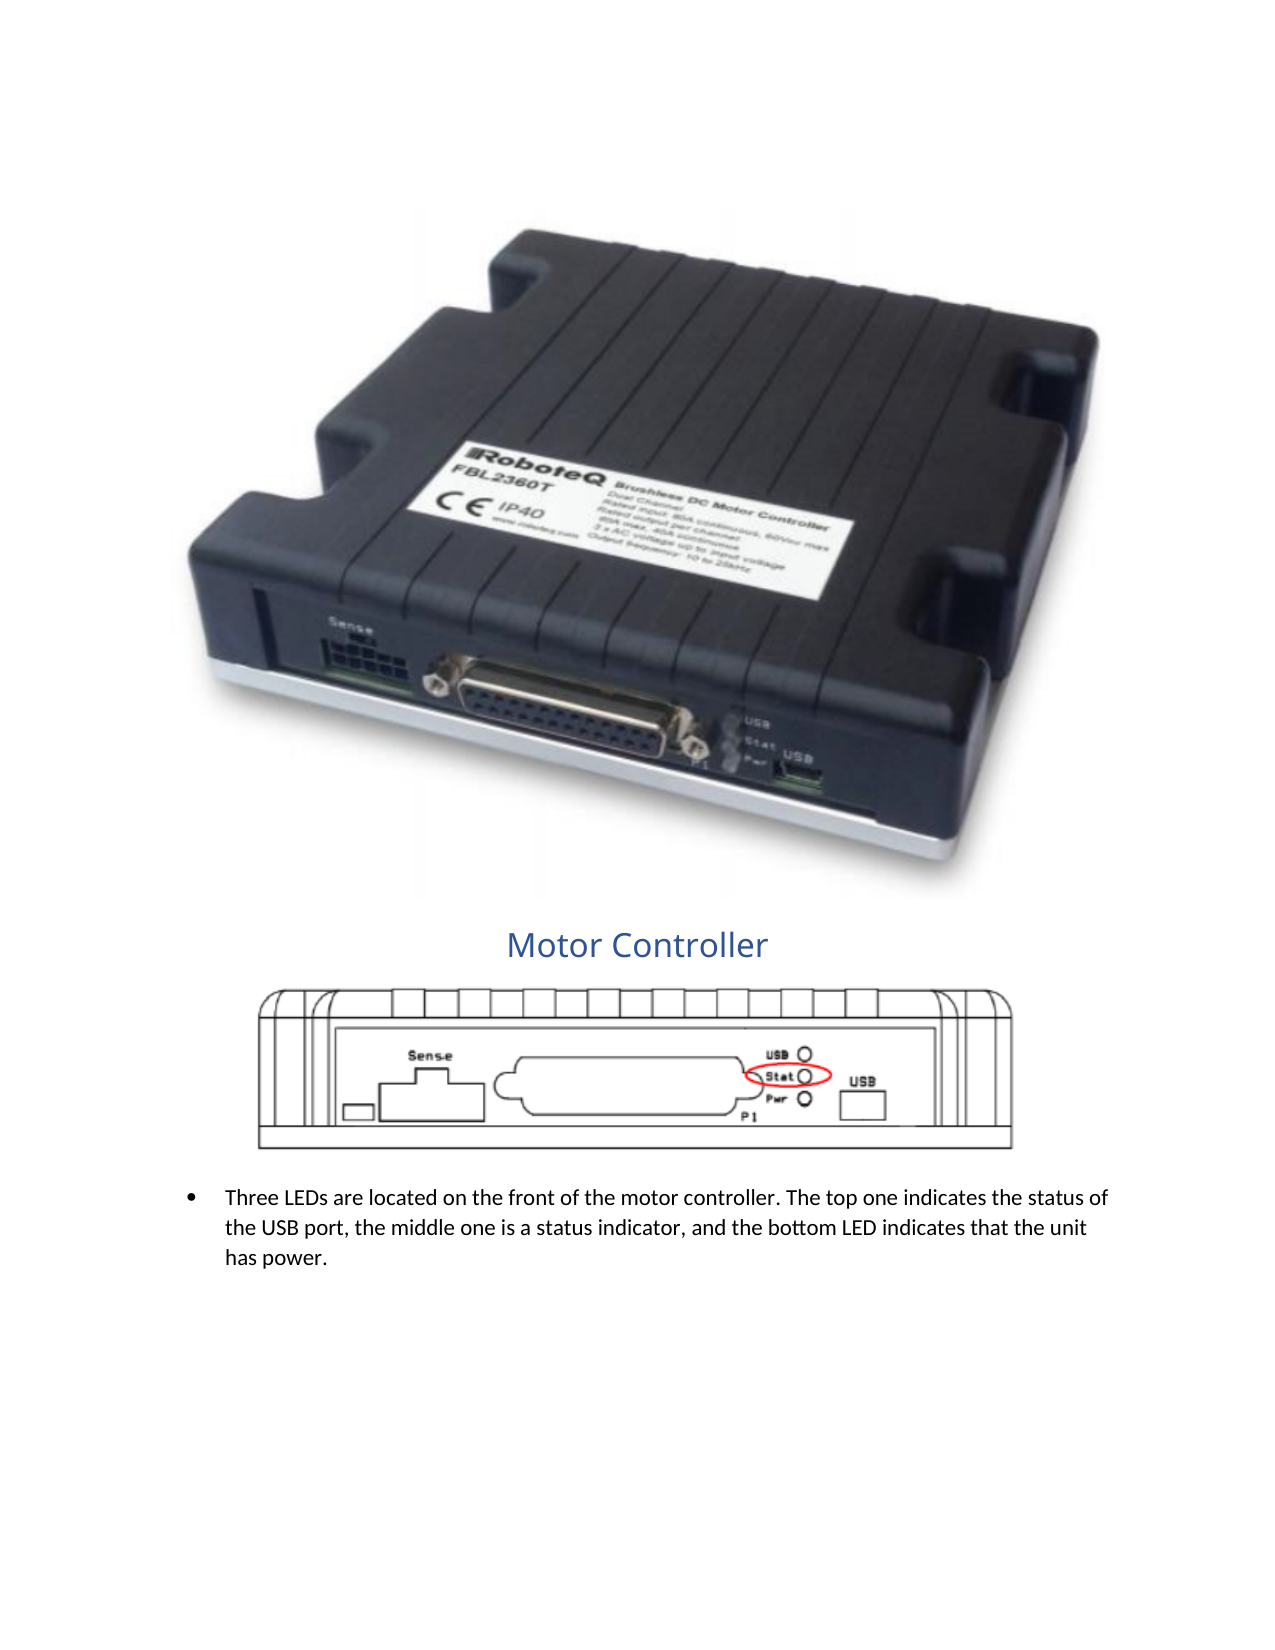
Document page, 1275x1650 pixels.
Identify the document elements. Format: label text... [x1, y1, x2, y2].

list Three LEDs are located on the front of the motor controller. The top one indicates the status of the USB port, the middle one is a status indicator, and the bottom LED indicates that the unit has power. [187, 1183, 1125, 1272]
subtitle Motor Controller [150, 922, 1125, 967]
picture [169, 150, 1106, 903]
picture [249, 970, 1026, 1165]
